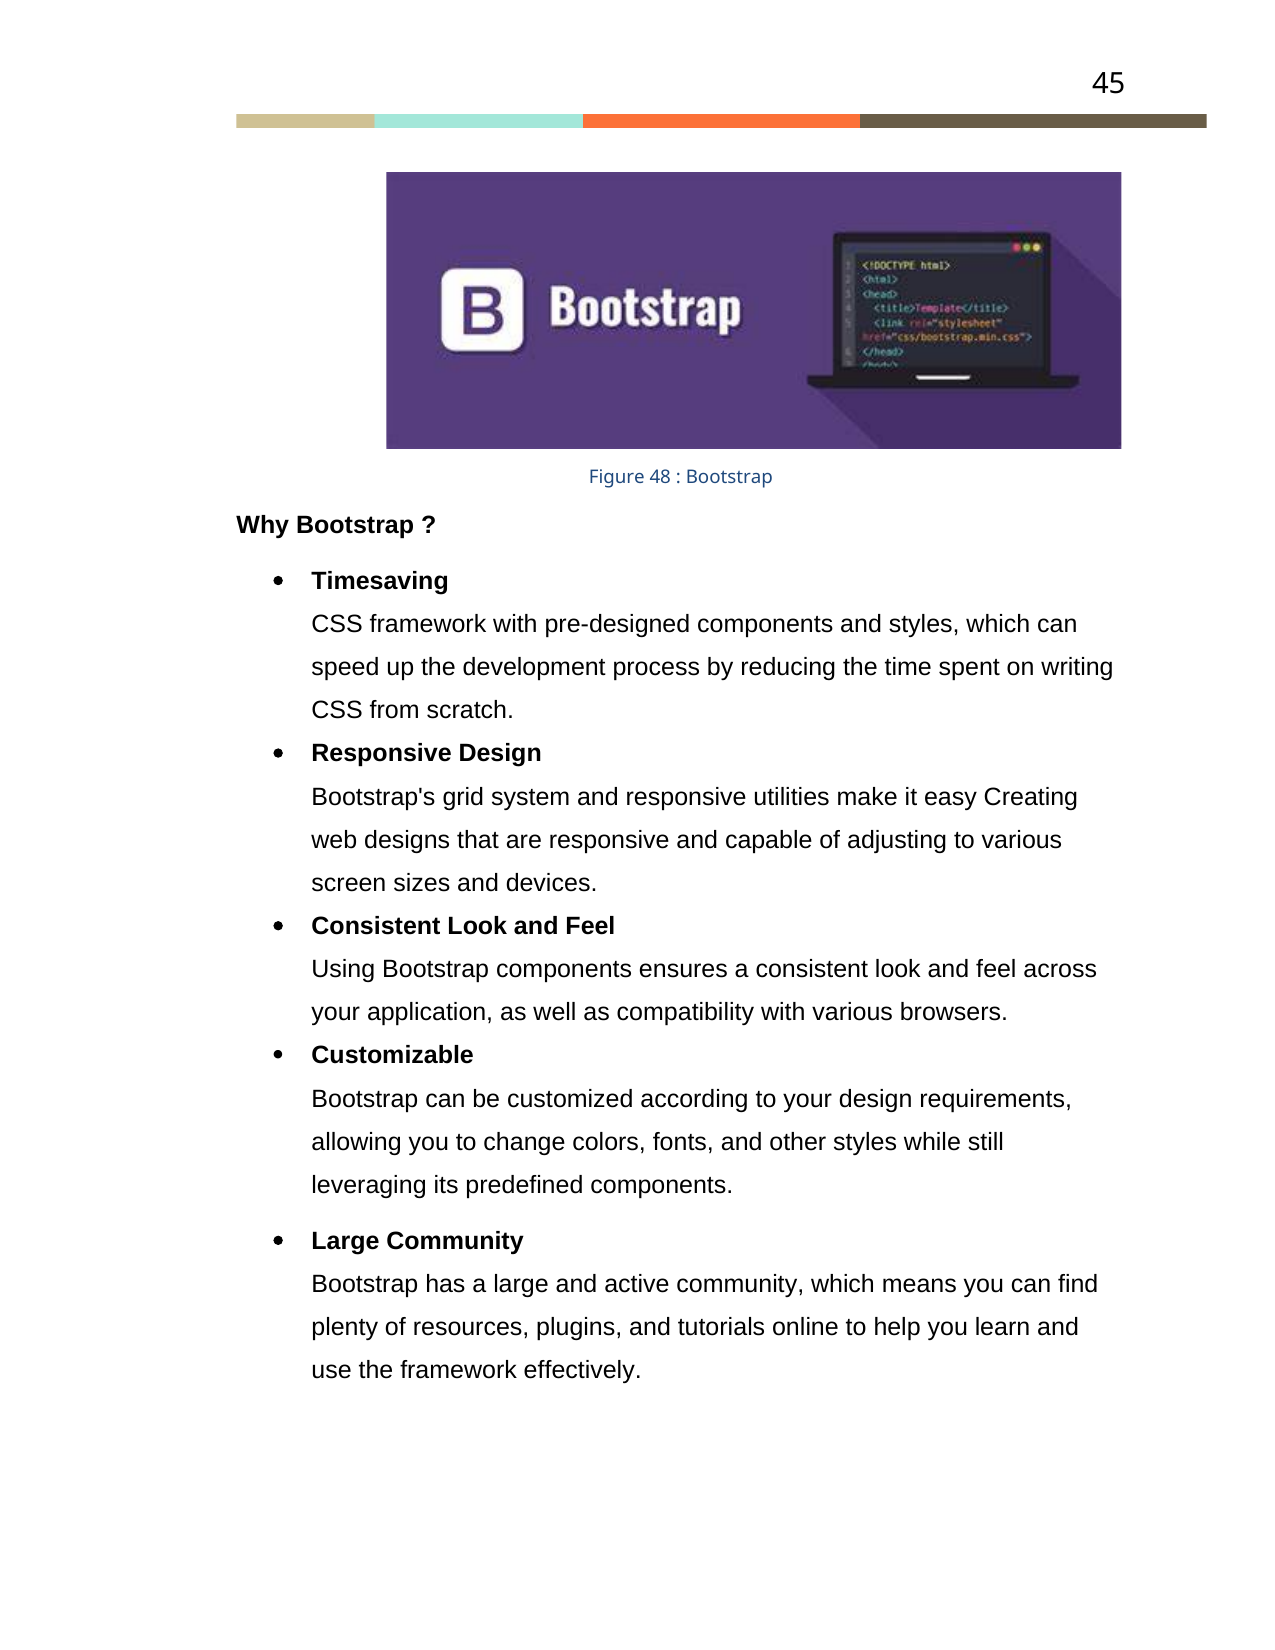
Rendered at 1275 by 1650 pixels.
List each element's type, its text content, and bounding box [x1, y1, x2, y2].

list Consistent Look and Feel [274, 911, 1125, 940]
text Why Bootstrap ? [236, 510, 1125, 539]
picture [236, 114, 1207, 128]
list Bootstrap's grid system and responsive utilities make it easy Creating web designs that are responsive and capable of adjusting to various screen sizes and devices. [311, 782, 1125, 897]
list CSS framework with pre-designed components and styles, which can speed up the development process by reducing the time spent on writing CSS from scratch. [311, 609, 1125, 724]
list Large Community [274, 1226, 1125, 1254]
list Bootstrap has a large and active community, which means you can find plenty of resources, plugins, and tutorials online to help you learn and use the framework effectively. [311, 1269, 1125, 1384]
list Using Bootstrap components ensures a consistent look and feel across your application, as well as compatibility with various browsers. [311, 954, 1125, 1026]
picture [386, 172, 1122, 449]
list Responsive Design [274, 738, 1125, 767]
text Figure 48 : Bootstrap [236, 464, 1125, 489]
list Customizable Bootstrap can be customized according to your design requirements, allowing you to change colors, fonts, and other styles while still leveraging its predefined components. [274, 1041, 1125, 1199]
list Timesaving [274, 566, 1125, 595]
